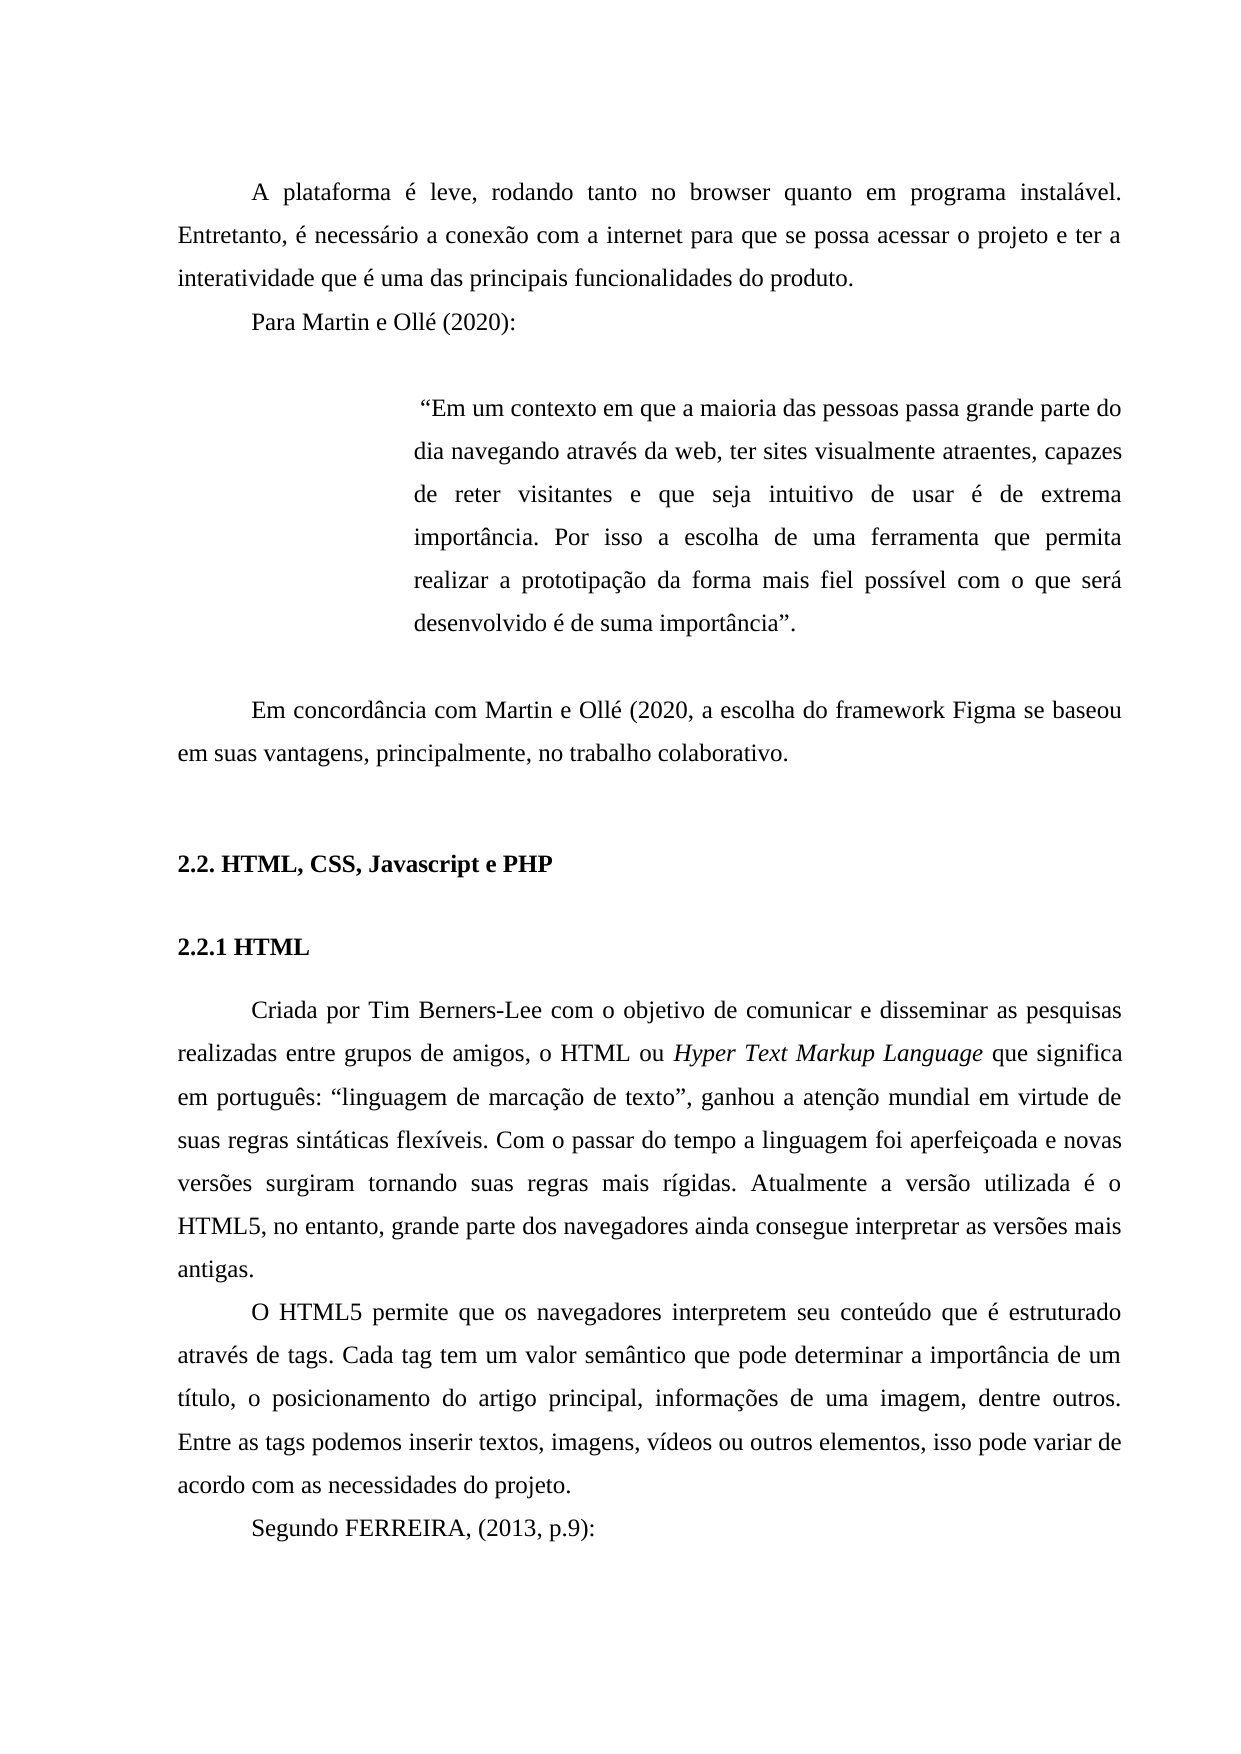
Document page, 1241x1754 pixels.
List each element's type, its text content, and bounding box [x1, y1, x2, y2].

subtitle 2.2. HTML, CSS, Javascript e PHP [177, 849, 1123, 878]
text A plataforma é leve, rodando tanto no browser quanto em programa instalável. Entretanto, é necessário a conexão com a internet para que se possa acessar o projeto e ter a interatividade que é uma das principais funcionalidades do produto. [177, 177, 1123, 292]
text Em concordância com Martin e Ollé (2020, a escolha do framework Figma se baseou em suas vantagens, principalmente, no trabalho colaborativo. [177, 695, 1123, 767]
text O HTML5 permite que os navegadores interpretem seu conteúdo que é estruturado através de tags. Cada tag tem um valor semântico que pode determinar a importância de um título, o posicionamento do artigo principal, informações de uma imagem, dentre outros. Entre as tags podemos inserir textos, imagens, vídeos ou outros elementos, isso pode variar de acordo com as necessidades do projeto. [177, 1297, 1123, 1498]
text “Em um contexto em que a maioria das pessoas passa grande parte do dia navegando através da web, ter sites visualmente atraentes, capazes de reter visitantes e que seja intuitivo de usar é de extrema importância. Por isso a escolha de uma ferramenta que permita realizar a prototipação da forma mais fiel possível com o que será desenvolvido é de suma importância”. [413, 393, 1123, 637]
subtitle 2.2.1 HTML [177, 932, 1123, 960]
text Criada por Tim Berners-Lee com o objetivo de comunicar e disseminar as pesquisas realizadas entre grupos de amigos, o HTML ou Hyper Text Markup Language que significa em português: “linguagem de marcação de texto”, ganhou a atenção mundial em virtude de suas regras sintáticas flexíveis. Com o passar do tempo a linguagem foi aperfeiçoada e novas versões surgiram tornando suas regras mais rígidas. Atualmente a versão utilizada é o HTML5, no entanto, grande parte dos navegadores ainda consegue interpretar as versões mais antigas. [177, 995, 1123, 1283]
text Para Martin e Ollé (2020): [177, 307, 1123, 335]
text Segundo FERREIRA, (2013, p.9): [177, 1513, 1123, 1542]
